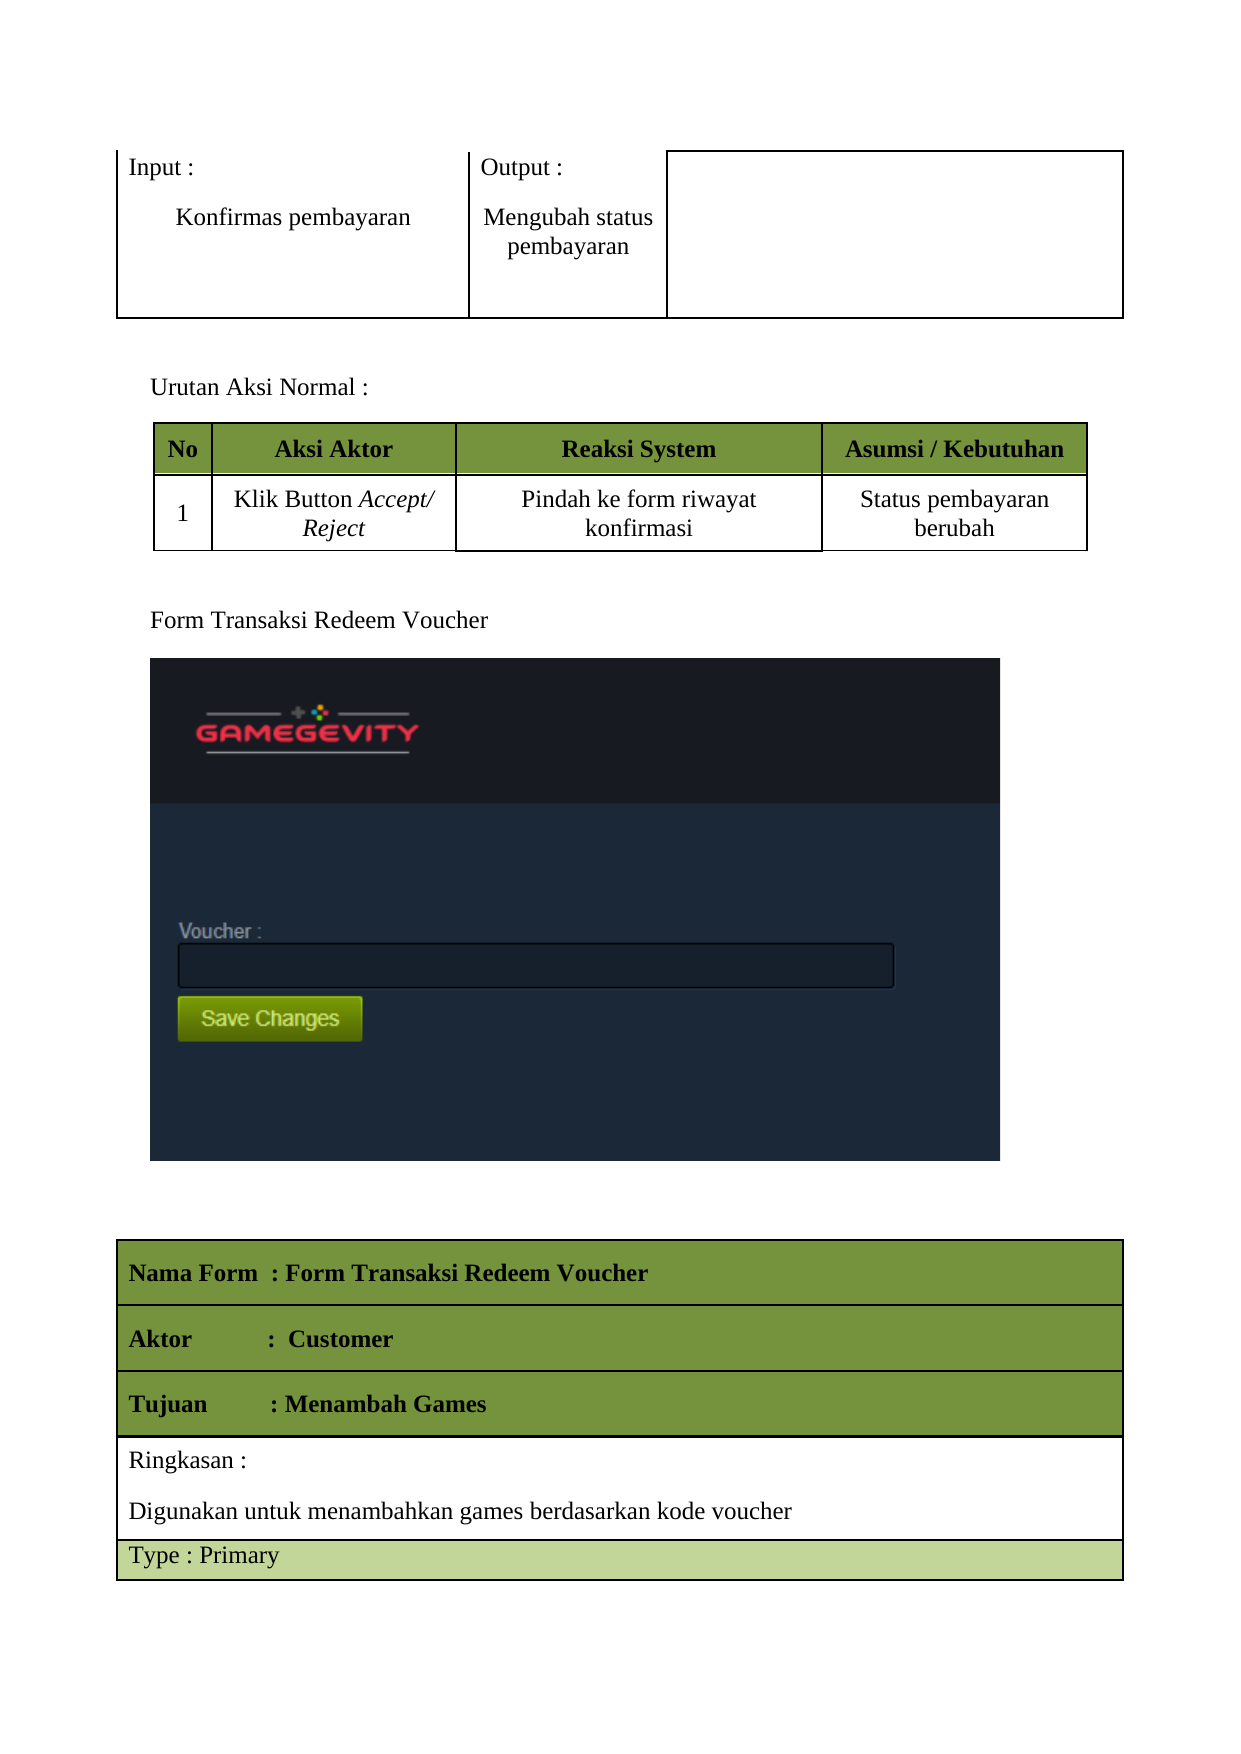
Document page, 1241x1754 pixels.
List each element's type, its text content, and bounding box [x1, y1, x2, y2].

table_cell Klik Button Accept/ Reject [213, 476, 455, 550]
table_header No [155, 424, 211, 473]
table_cell Type : Primary [118, 1541, 1122, 1579]
table_header Aksi Aktor [213, 424, 455, 473]
table_cell Output : [469, 150, 666, 200]
table_cell Status pembayaran berubah [823, 476, 1086, 550]
table_header Asumsi / Kebutuhan [823, 424, 1086, 473]
table_header Nama Form : Form Transaksi Redeem Voucher [118, 1241, 1122, 1304]
table_cell Konfirmas pembayaran [118, 200, 468, 317]
table_cell Digunakan untuk menambahkan games berdasarkan kode voucher [118, 1482, 1122, 1538]
table_cell Input : [118, 150, 469, 200]
table_cell Pindah ke form riwayat konfirmasi [457, 476, 821, 550]
table_cell [668, 152, 1122, 317]
table_header Reaksi System [457, 424, 821, 473]
table_cell 1 [155, 476, 211, 550]
table_cell Mengubah status pembayaran [470, 200, 666, 317]
table_cell Ringkasan : [118, 1438, 1122, 1482]
picture [150, 658, 1001, 1161]
text Urutan Aksi Normal : [150, 372, 1090, 401]
table_cell Aktor : Customer [118, 1306, 1122, 1370]
table_cell Tujuan : Menambah Games [118, 1372, 1122, 1435]
text Form Transaksi Redeem Voucher [150, 605, 1090, 634]
